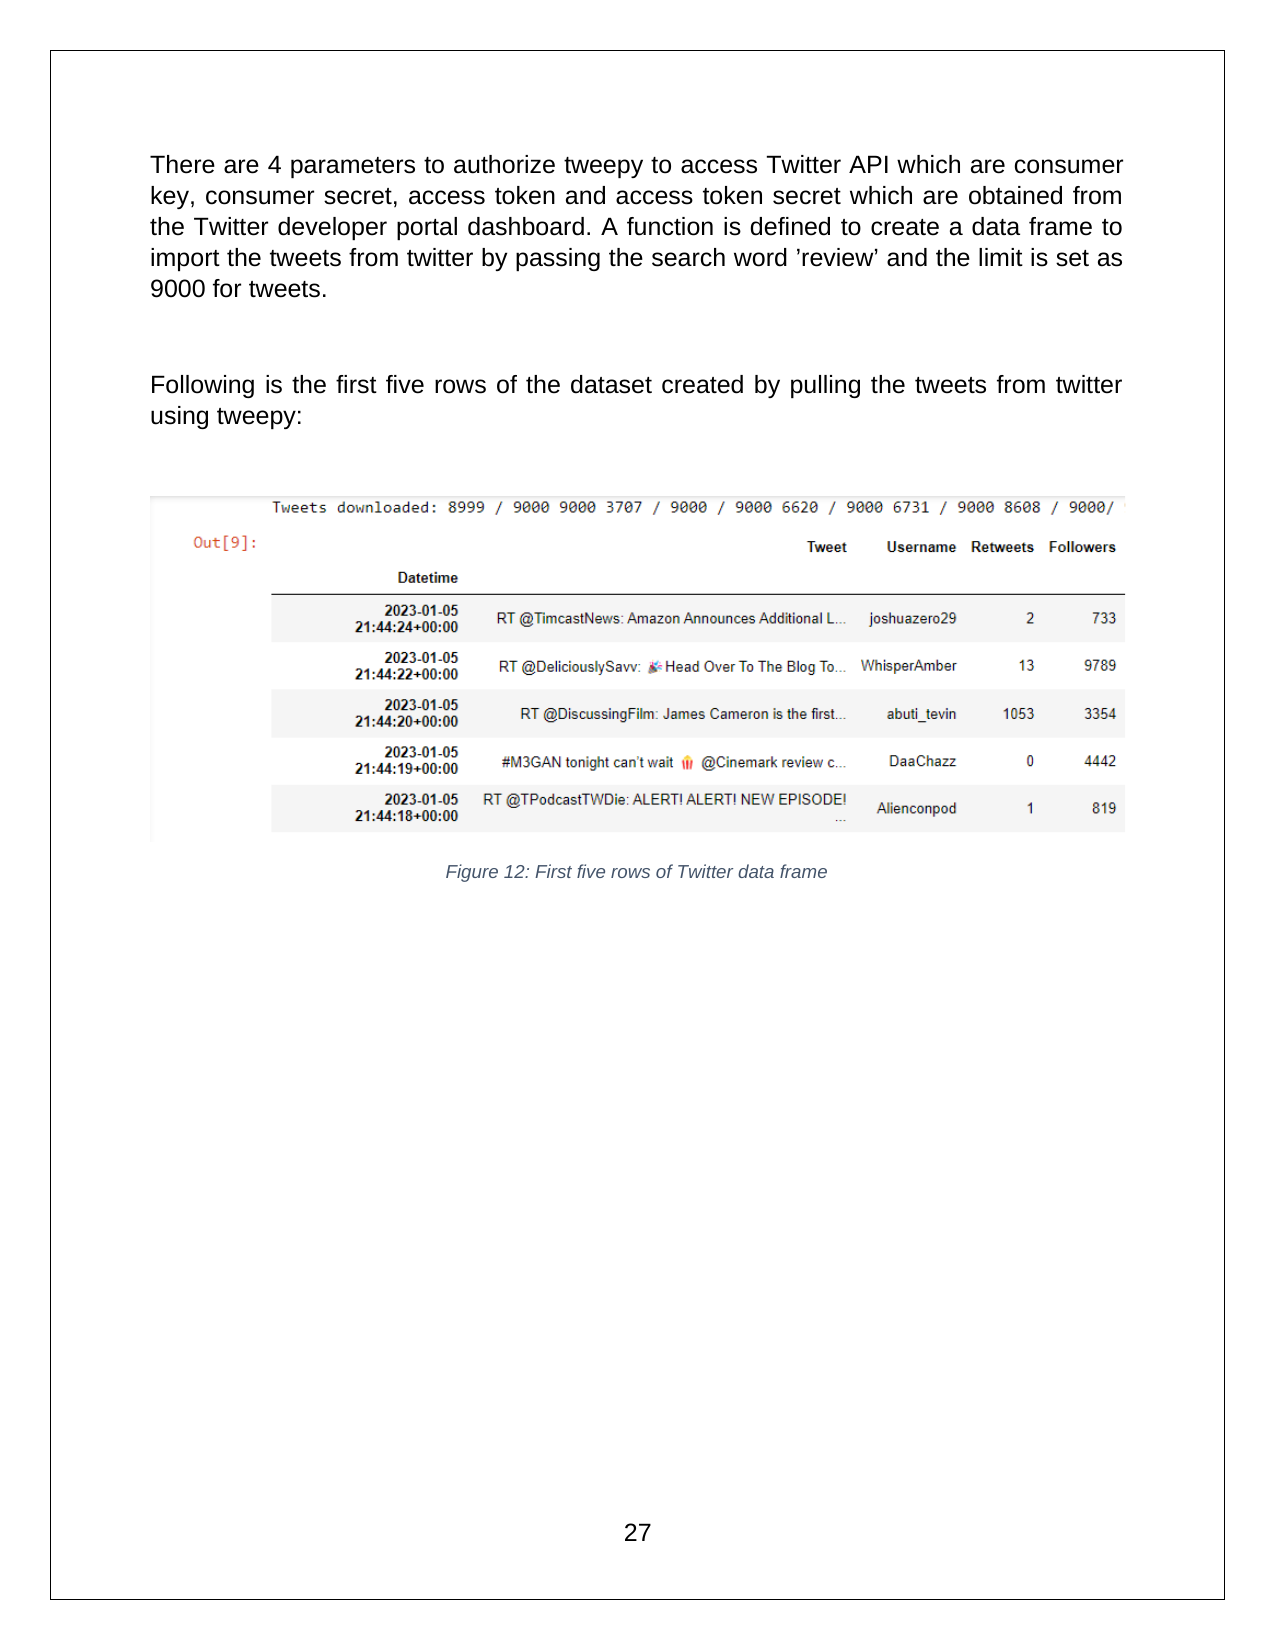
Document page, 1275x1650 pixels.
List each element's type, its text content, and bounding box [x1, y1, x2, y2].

text There are 4 parameters to authorize tweepy to access Twitter API which are consumer key, consumer secret, access token and access token secret which are obtained from the Twitter developer portal dashboard. A function is defined to create a data frame to import the tweets from twitter by passing the search word ’review’ and the limit is set as 9000 for tweets. [150, 150, 1125, 303]
text Following is the first five rows of the dataset created by pulling the tweets from twitter using tweepy: [150, 369, 1125, 429]
text Figure 12: First five rows of Twitter data frame [150, 860, 1125, 882]
picture [150, 496, 1125, 842]
